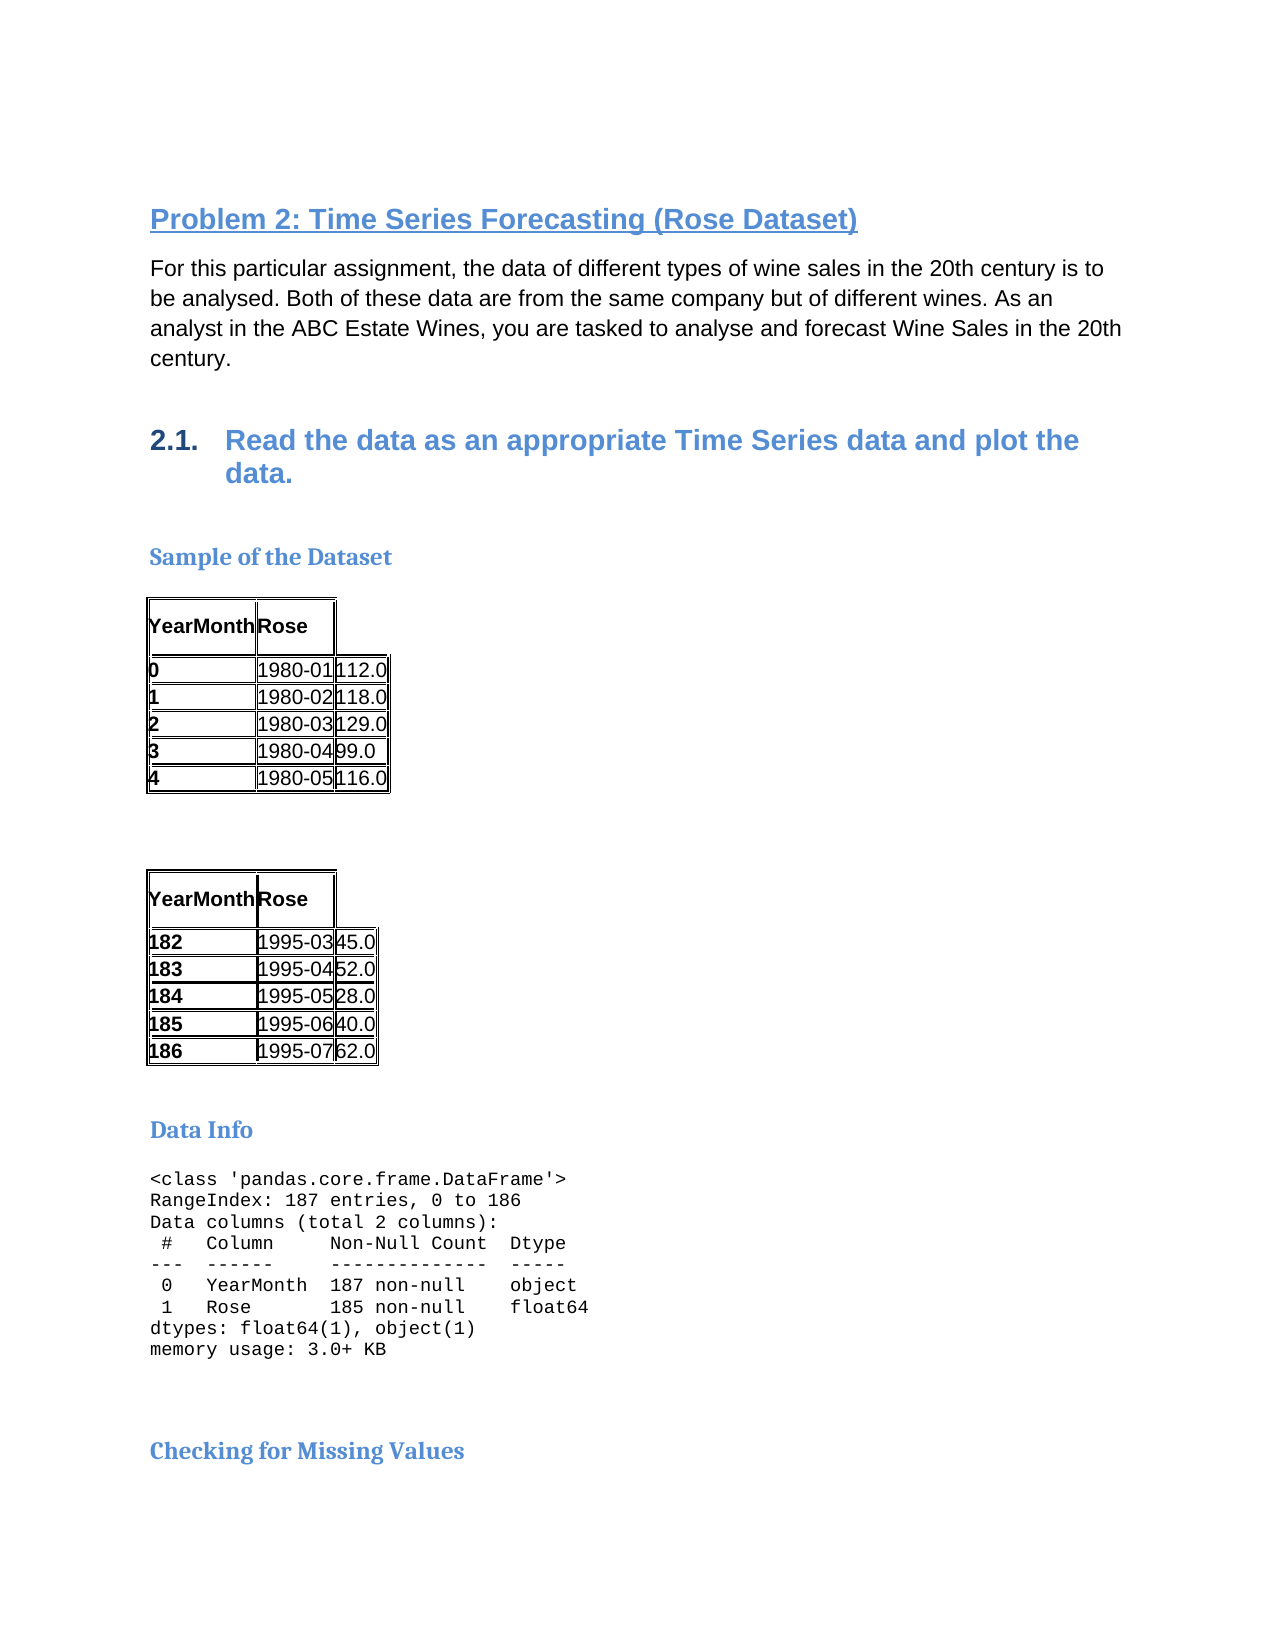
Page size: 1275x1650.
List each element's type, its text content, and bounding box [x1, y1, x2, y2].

list Read the data as an appropriate Time Series data and plot the data. [150, 423, 1125, 490]
table_cell 112.0 [337, 654, 389, 681]
table_cell 1995-03 [259, 930, 333, 954]
table_cell 1995-06 [259, 1012, 333, 1035]
table_cell 1 [150, 681, 255, 709]
table_cell 28.0 [337, 981, 376, 1008]
table_cell 99.0 [335, 736, 389, 763]
table_header YearMonth [150, 871, 257, 927]
table_cell 1980-02 [258, 685, 333, 709]
table_cell 1995-05 [259, 984, 333, 1008]
table_cell 186 [150, 1035, 257, 1062]
text RangeIndex: 187 entries, 0 to 186 [150, 1191, 1125, 1212]
text memory usage: 3.0+ KB [150, 1340, 1125, 1361]
table_header Rose [257, 600, 335, 654]
table_cell 1980-04 [258, 739, 333, 763]
table_cell 40.0 [337, 1008, 376, 1035]
text Data Info [150, 1116, 1125, 1145]
table_cell 1995-07 [257, 1035, 335, 1062]
table_cell 1980-05 [257, 763, 335, 790]
text Checking for Missing Values [150, 1437, 1125, 1466]
table_cell 0 [150, 654, 255, 681]
table_cell 3 [148, 736, 257, 763]
text <class 'pandas.core.frame.DataFrame'> [150, 1170, 1125, 1191]
table_cell 52.0 [335, 954, 377, 981]
table_cell 45.0 [335, 927, 377, 954]
table_cell 2 [148, 709, 257, 736]
table_cell 184 [150, 981, 256, 1008]
text For this particular assignment, the data of different types of wine sales in the 20th century is to be analysed. Both of these data are from the same company but of different wines. As an analyst in the ABC Estate Wines, you are tasked to analyse and forecast Wine Sales in the 20th century. [150, 254, 1125, 372]
table_cell 4 [150, 763, 257, 790]
text Data columns (total 2 columns): [150, 1212, 1125, 1234]
table_cell 1995-04 [259, 957, 333, 981]
table_cell 1980-03 [258, 712, 333, 736]
table_cell 182 [148, 927, 257, 954]
table_header Rose [257, 873, 335, 927]
text Problem 2: Time Series Forecasting (Rose Dataset) [150, 202, 1125, 236]
table_header YearMonth [150, 600, 257, 654]
table_cell 185 [150, 1008, 256, 1035]
text Sample of the Dataset [150, 543, 1125, 572]
text dtypes: float64(1), object(1) [150, 1319, 1125, 1340]
table_cell 116.0 [335, 763, 388, 790]
table_cell 118.0 [337, 681, 388, 709]
text # Column Non-Null Count Dtype [150, 1234, 1125, 1255]
text 1 Rose 185 non-null float64 [150, 1297, 1125, 1319]
text 0 YearMonth 187 non-null object [150, 1276, 1125, 1297]
table_cell 1980-01 [258, 658, 333, 681]
table_cell 183 [148, 954, 257, 981]
table_cell 129.0 [335, 709, 389, 736]
text --- ------ -------------- ----- [150, 1255, 1125, 1276]
table_cell 62.0 [335, 1035, 376, 1062]
